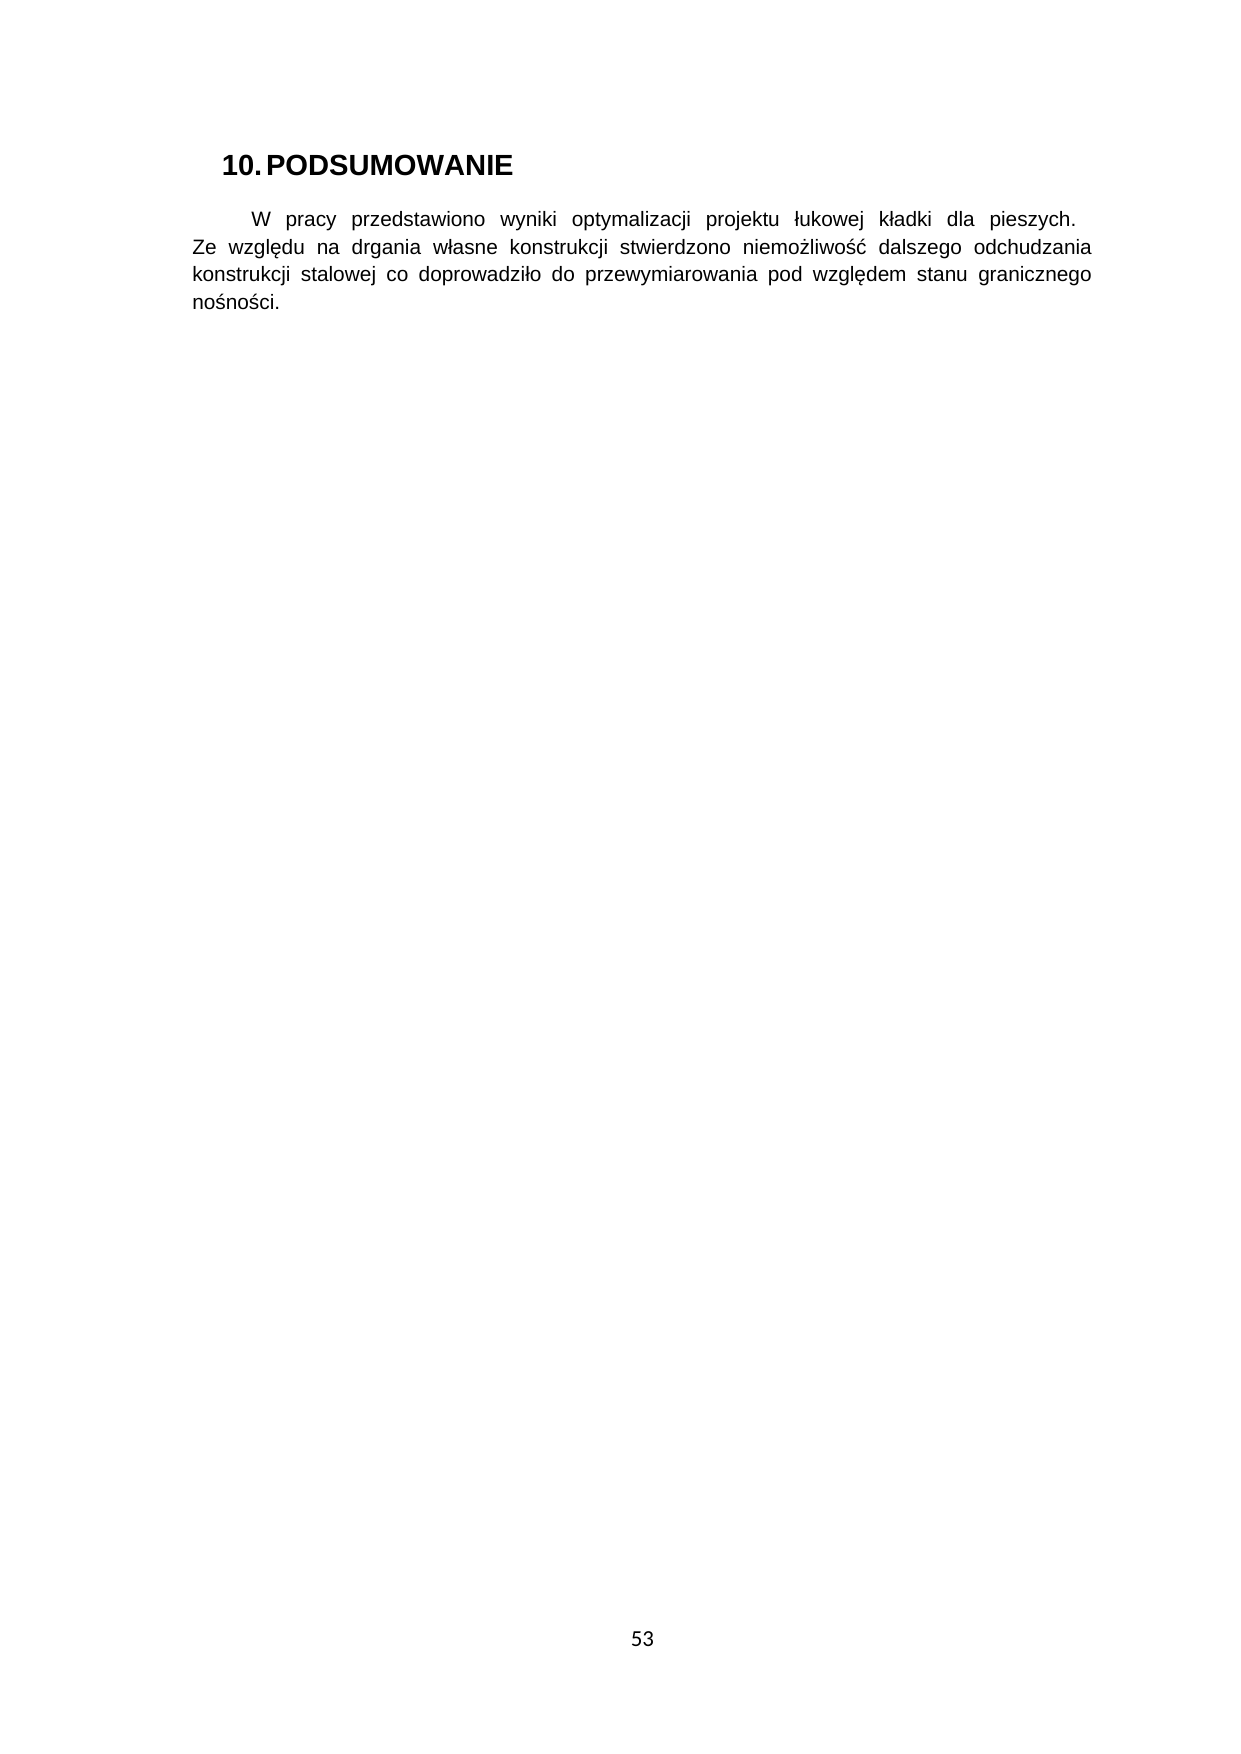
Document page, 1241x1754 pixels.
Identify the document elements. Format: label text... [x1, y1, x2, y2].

list PODSUMOWANIE [222, 148, 1092, 181]
text W pracy przedstawiono wyniki optymalizacji projektu łukowej kładki dla pieszych. Ze względu na drgania własne konstrukcji stwierdzono niemożliwość dalszego odchudzania konstrukcji stalowej co doprowadziło do przewymiarowania pod względem stanu granicznego nośności. [192, 207, 1092, 313]
